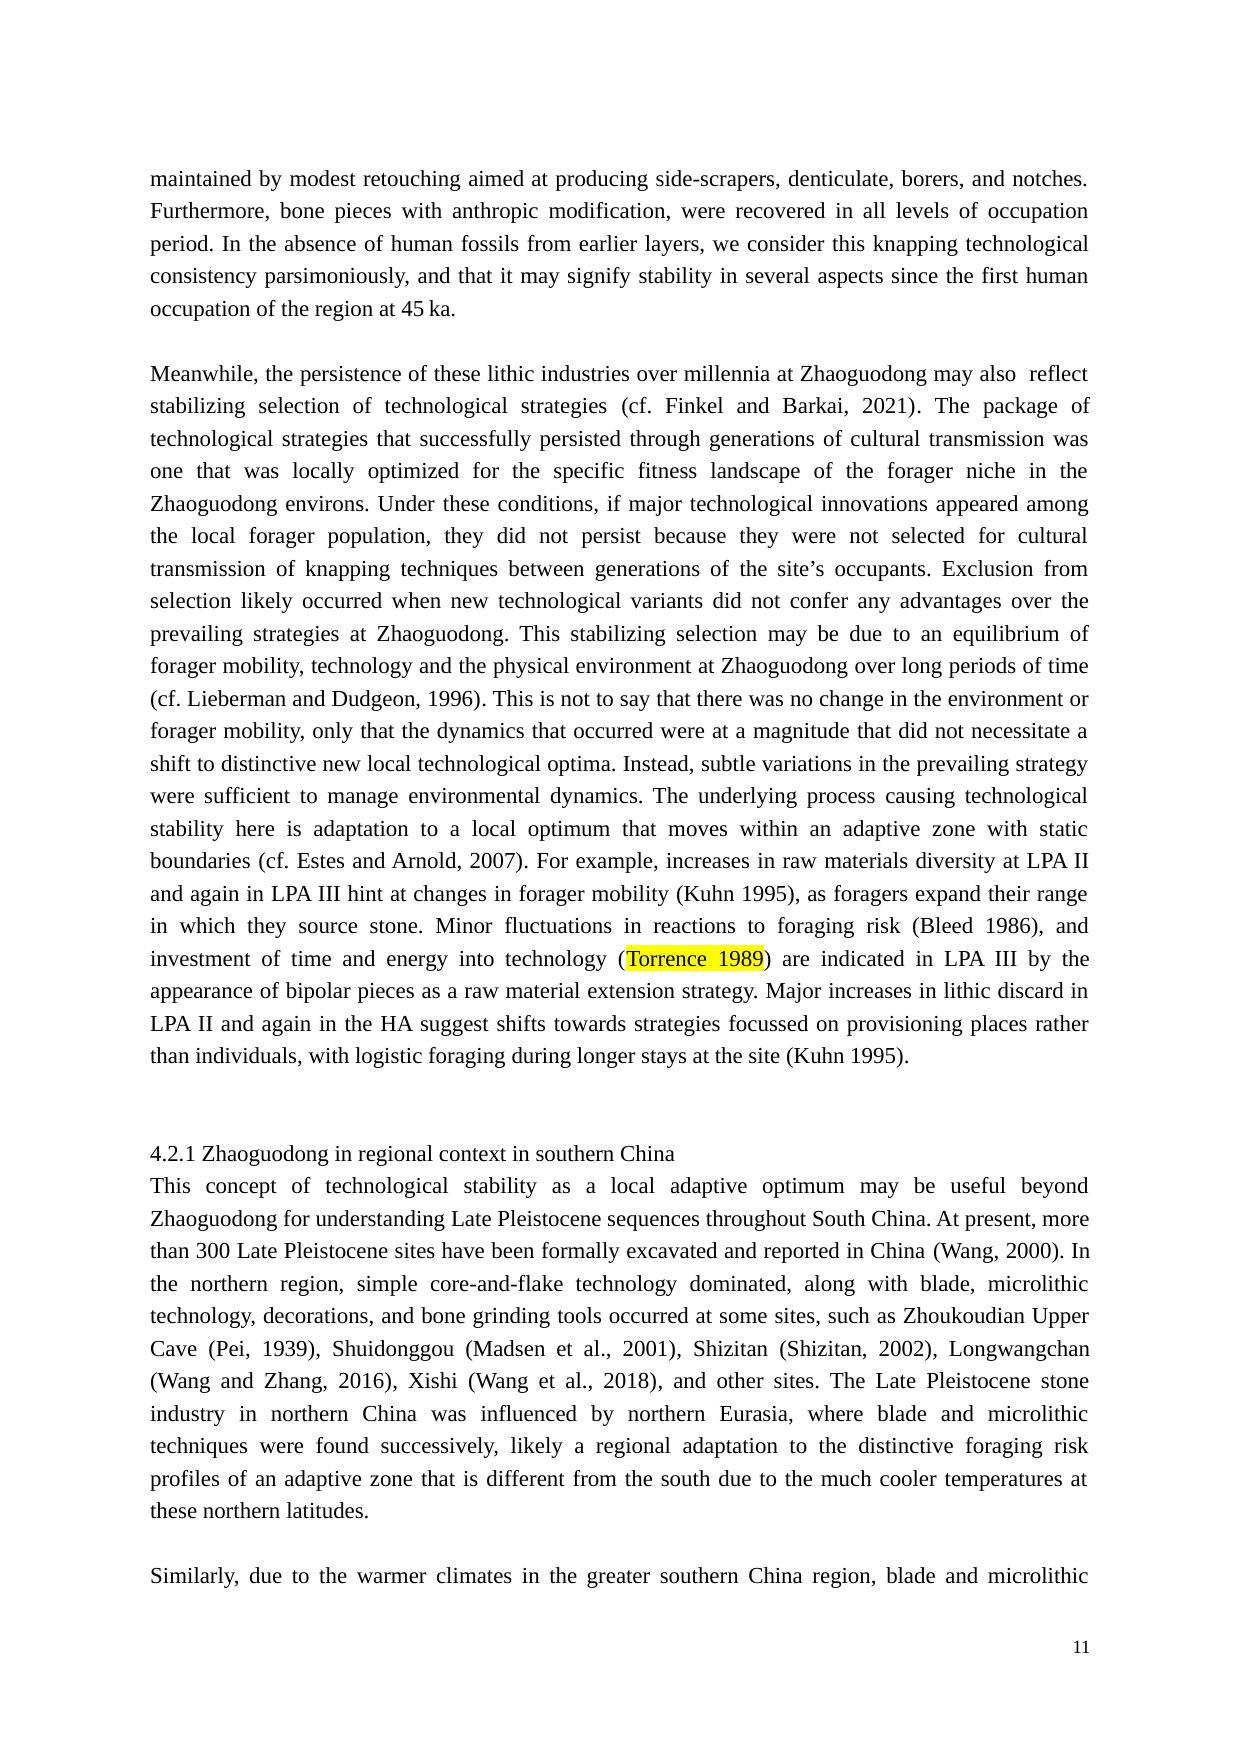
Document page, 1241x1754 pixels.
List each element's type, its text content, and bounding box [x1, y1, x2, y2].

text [150, 162, 1090, 324]
text Meanwhile, the persistence of these lithic industries over millennia at Zhaoguodong may also reflect stabilizing selection of technological strategies (cf. Finkel and Barkai, 2021). The package of technological strategies that successfully persisted through generations of cultural transmission was one that was locally optimized for the specific fitness landscape of the forager niche in the Zhaoguodong environs. Under these conditions, if major technological innovations appeared among the local forager population, they did not persist because they were not selected for cultural transmission of knapping techniques between generations of the site’s occupants. Exclusion from selection likely occurred when new technological variants did not confer any advantages over the prevailing strategies at Zhaoguodong. This stabilizing selection may be due to an equilibrium of forager mobility, technology and the physical environment at Zhaoguodong over long periods of time (cf. Lieberman and Dudgeon, 1996). This is not to say that there was no change in the environment or forager mobility, only that the dynamics that occurred were at a magnitude that did not necessitate a shift to distinctive new local technological optima. Instead, subtle variations in the prevailing strategy were sufficient to manage environmental dynamics. The underlying process causing technological stability here is adaptation to a local optimum that moves within an adaptive zone with static boundaries (cf. Estes and Arnold, 2007). For example, increases in raw materials diversity at LPA II and again in LPA III hint at changes in forager mobility (Kuhn 1995), as foragers expand their range in which they source stone. Minor fluctuations in reactions to foraging risk (Bleed 1986), and investment of time and energy into technology (Torrence 1989) are indicated in LPA III by the appearance of bipolar pieces as a raw material extension strategy. Major increases in lithic discard in LPA II and again in the HA suggest shifts towards strategies focussed on provisioning places rather than individuals, with logistic foraging during longer stays at the site (Kuhn 1995). [150, 357, 1090, 1072]
text This concept of technological stability as a local adaptive optimum may be useful beyond Zhaoguodong for understanding Late Pleistocene sequences throughout South China. At present, more than 300 Late Pleistocene sites have been formally excavated and reported in China (Wang, 2000). In the northern region, simple core-and-flake technology dominated, along with blade, microlithic technology, decorations, and bone grinding tools occurred at some sites, such as Zhoukoudian Upper Cave (Pei, 1939), Shuidonggou (Madsen et al., 2001), Shizitan (Shizitan, 2002), Longwangchan (Wang and Zhang, 2016), Xishi (Wang et al., 2018), and other sites. The Late Pleistocene stone industry in northern China was influenced by northern Eurasia, where blade and microlithic techniques were found successively, likely a regional adaptation to the distinctive foraging risk profiles of an adaptive zone that is different from the south due to the much cooler temperatures at these northern latitudes. [150, 1169, 1090, 1527]
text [150, 1559, 1090, 1592]
text 4.2.1 Zhaoguodong in regional context in southern China [150, 1137, 1090, 1169]
